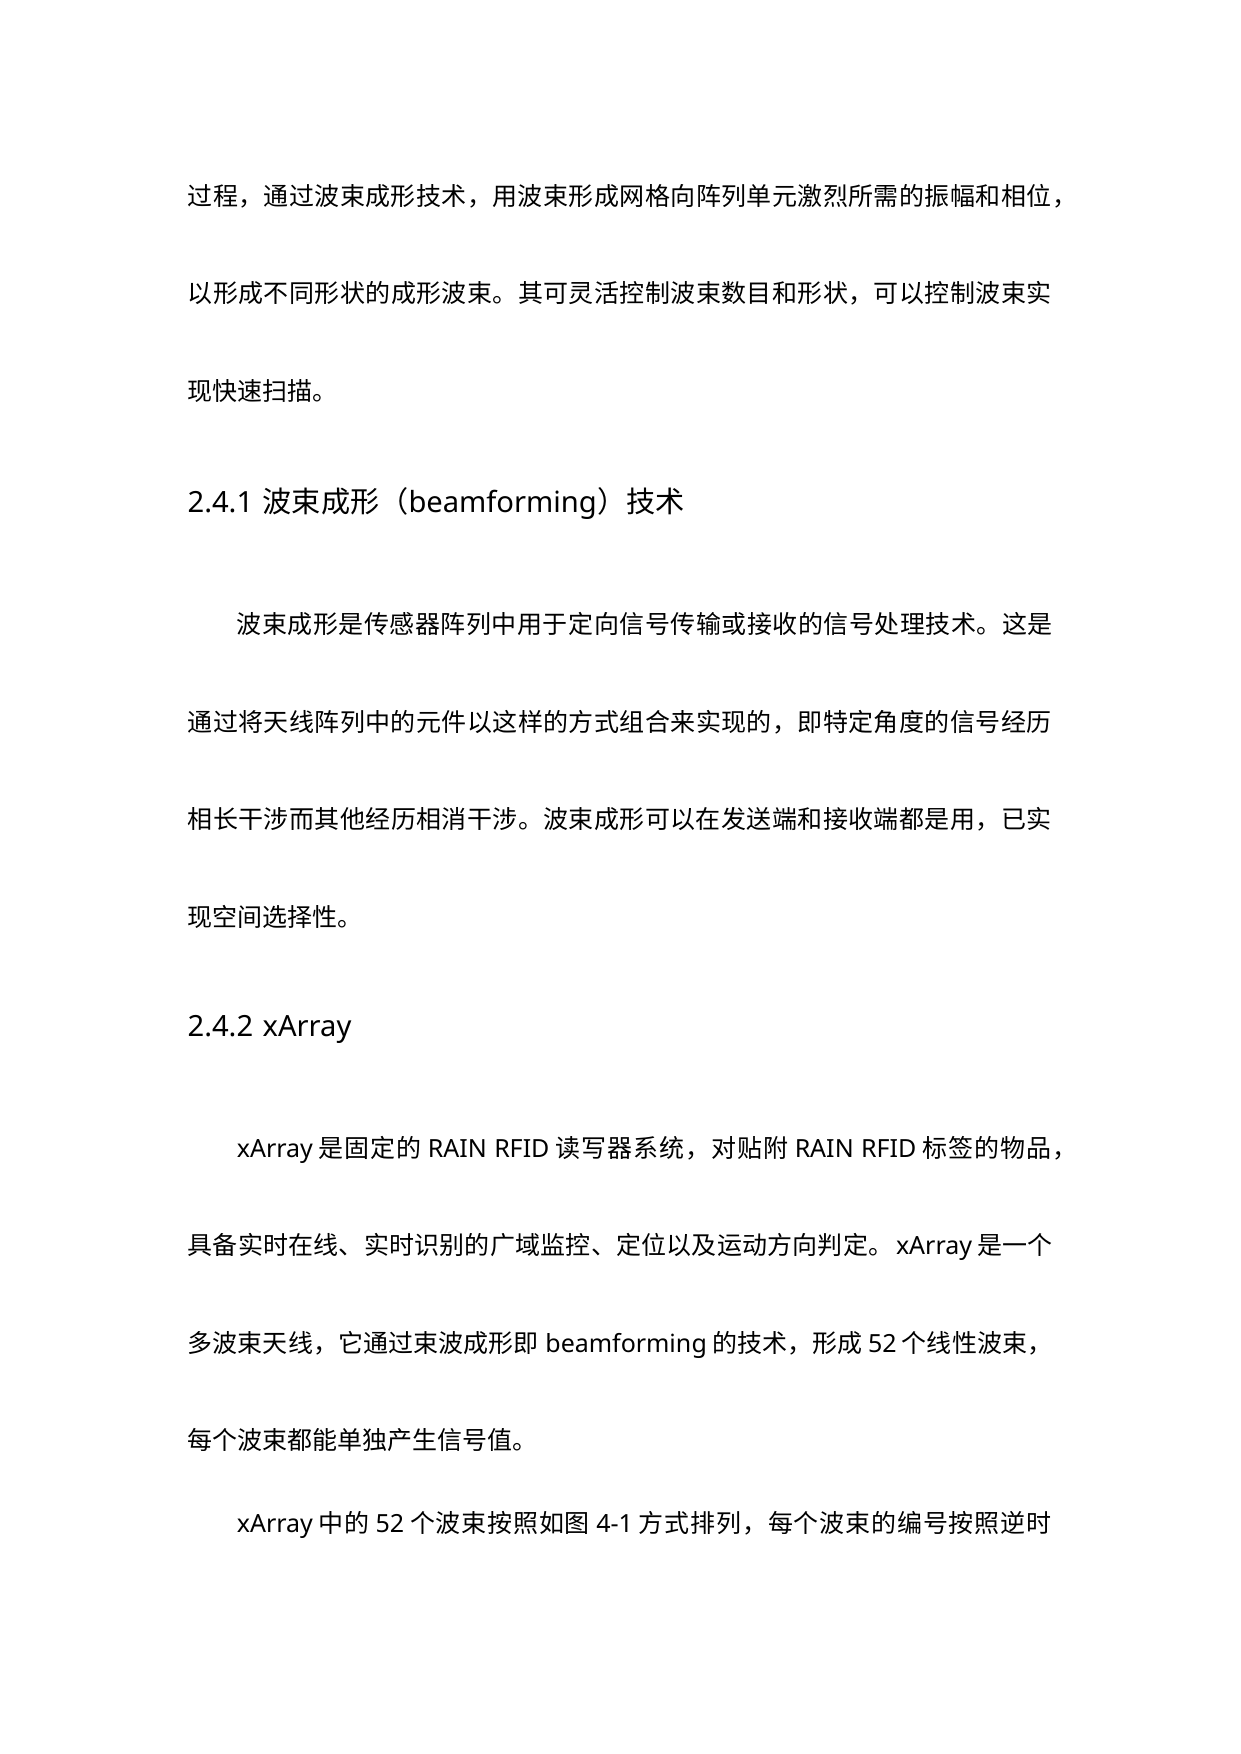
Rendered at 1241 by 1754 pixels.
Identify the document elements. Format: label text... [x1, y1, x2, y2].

text xArray是固定的RAIN RFID读写器系统，对贴附RAIN RFID标签的物品，具备实时在线、实时识别的广域监控、定位以及运动方向判定。xArray是一个多波束天线，它通过束波成形即beamforming的技术，形成52个线性波束，每个波束都能单独产生信号值。 [187, 1114, 1053, 1471]
text 波束成形是传感器阵列中用于定向信号传输或接收的信号处理技术。这是通过将天线阵列中的元件以这样的方式组合来实现的，即特定角度的信号经历相长干涉而其他经历相消干涉。波束成形可以在发送端和接收端都是用，已实现空间选择性。 [187, 590, 1053, 948]
subtitle xArray [187, 993, 1053, 1058]
subtitle 波束成形（beamforming）技术 [187, 467, 1053, 532]
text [187, 162, 1053, 422]
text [187, 1489, 1053, 1554]
